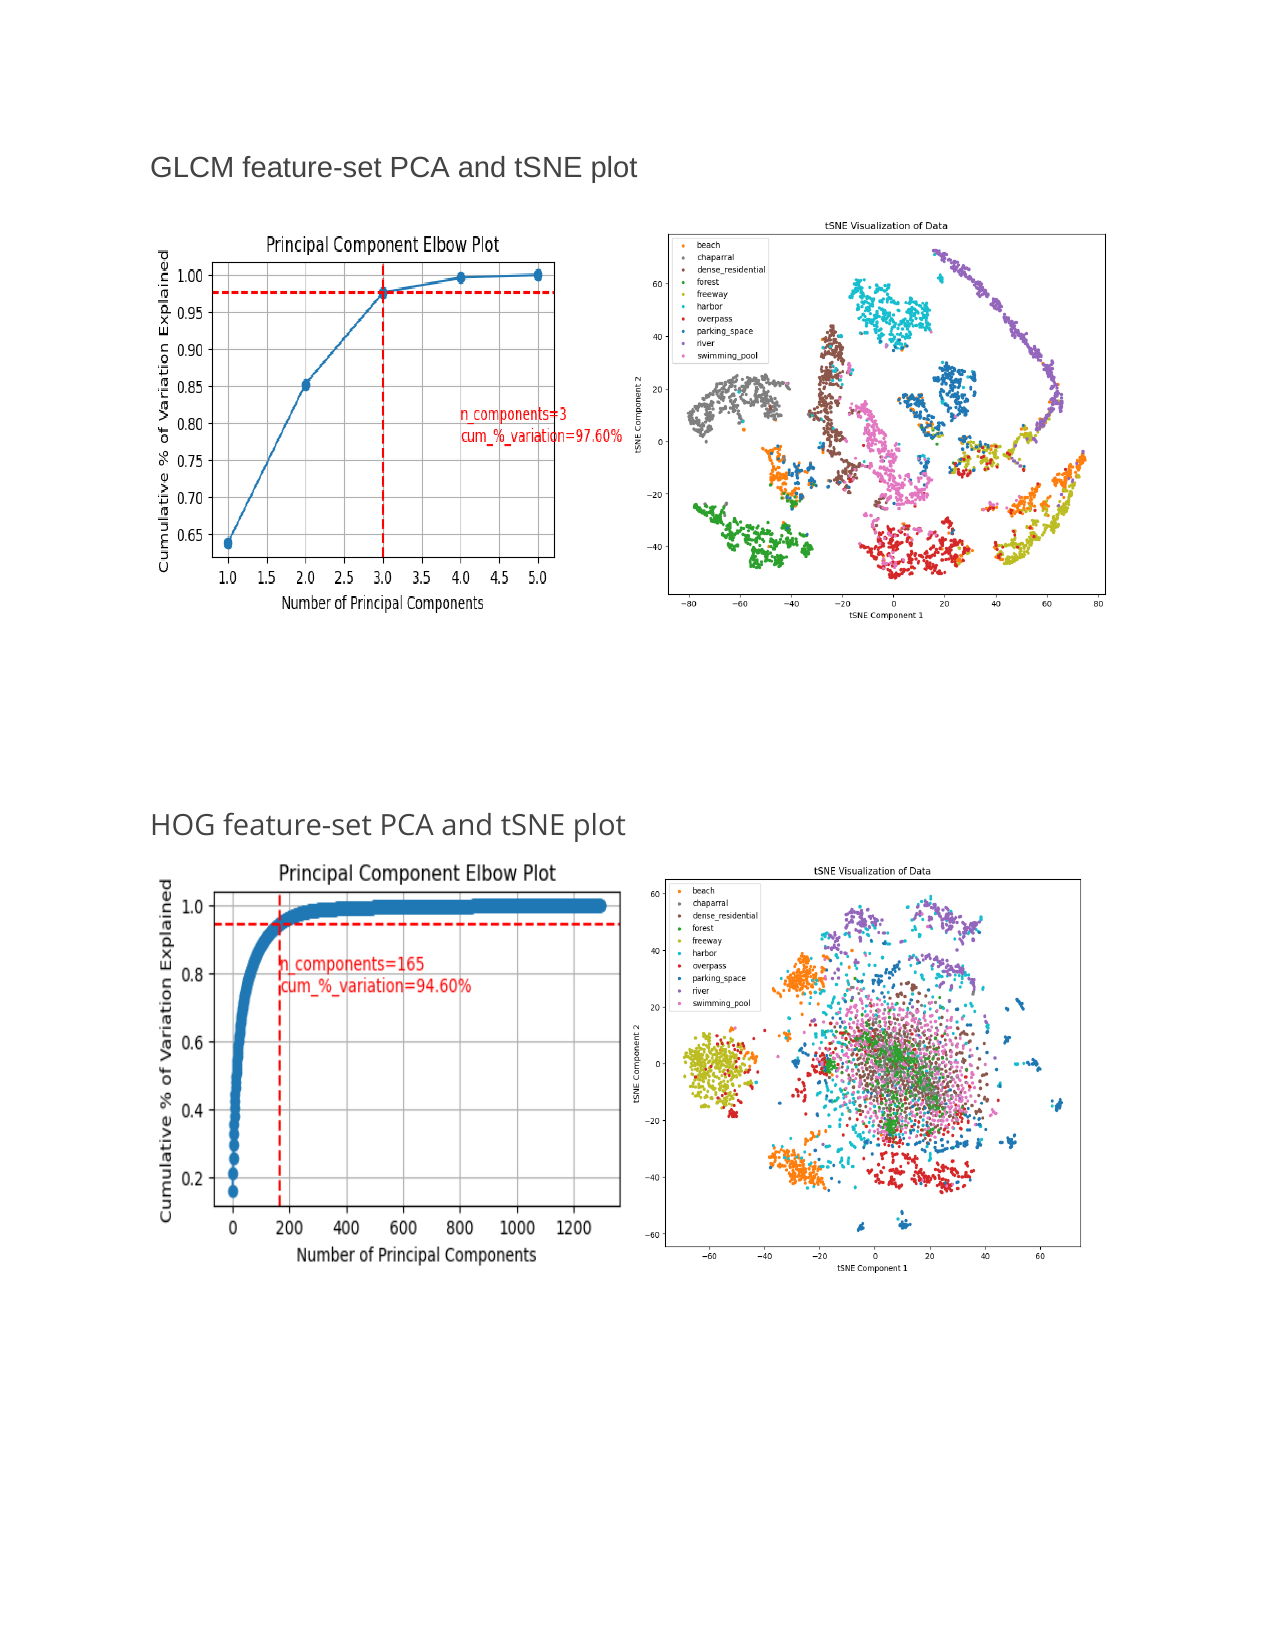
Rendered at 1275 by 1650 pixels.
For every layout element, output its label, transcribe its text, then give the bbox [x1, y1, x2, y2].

picture [150, 852, 1085, 1278]
subtitle HOG feature-set PCA and tSNE plot [150, 804, 1125, 844]
picture [150, 216, 1110, 625]
subtitle GLCM feature-set PCA and tSNE plot [150, 150, 1125, 183]
